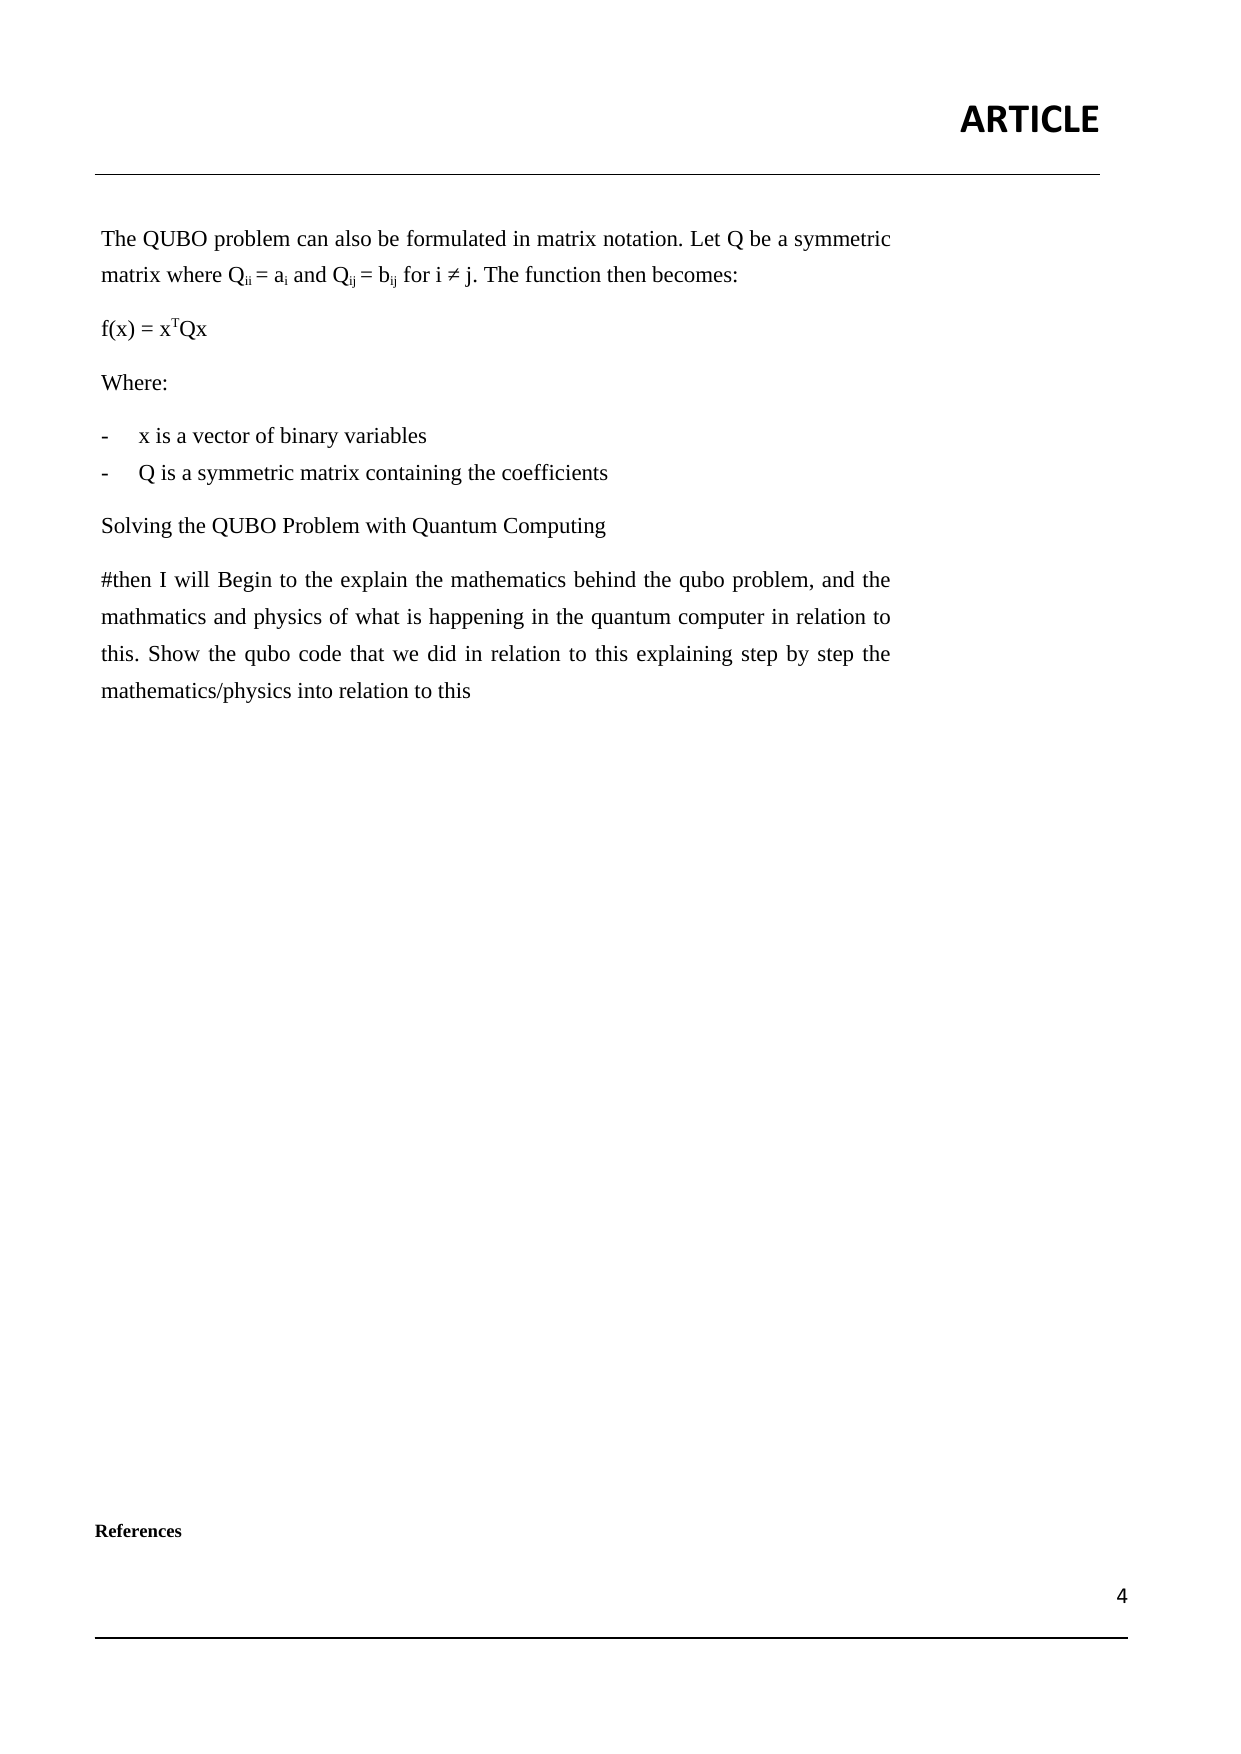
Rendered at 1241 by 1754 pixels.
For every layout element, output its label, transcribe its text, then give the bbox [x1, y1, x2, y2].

list Q is a symmetric matrix containing the coefficients [101, 459, 1128, 485]
text References [94, 1518, 1128, 1543]
list x is a vector of binary variables [101, 422, 1128, 448]
text Solving the QUBO Problem with Quantum Computing [101, 513, 892, 539]
text The QUBO problem can also be formulated in matrix notation. Let Q be a symmetric matrix where Qii = ai and Qij = bij for i ≠ j. The function then becomes: [101, 225, 892, 288]
text Where: [101, 369, 892, 395]
text #then I will Begin to the explain the mathematics behind the qubo problem, and the mathmatics and physics of what is happening in the quantum computer in relation to this. Show the qubo code that we did in relation to this explaining step by step the mathematics/physics into relation to this [101, 566, 892, 703]
text f(x) = xTQx [101, 315, 892, 341]
